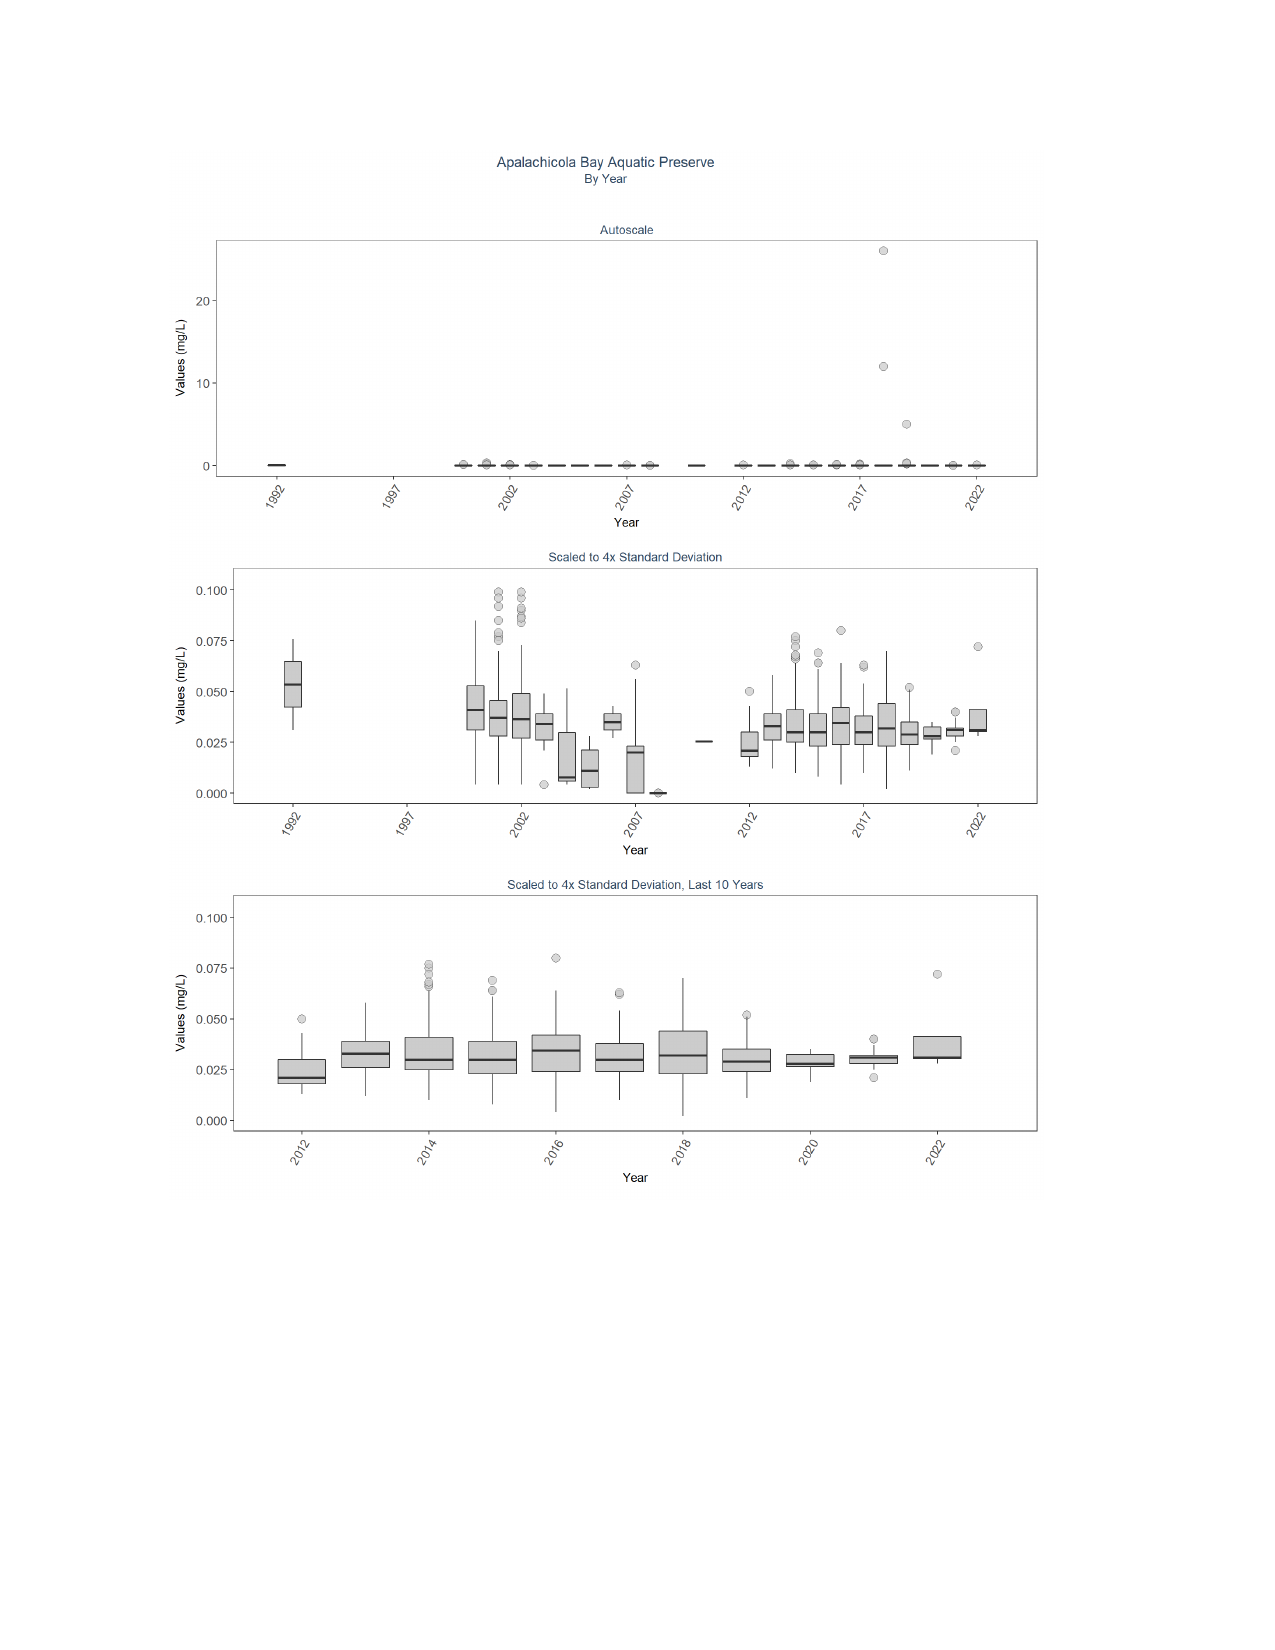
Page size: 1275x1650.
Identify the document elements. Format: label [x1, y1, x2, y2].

picture [168, 150, 1044, 1200]
